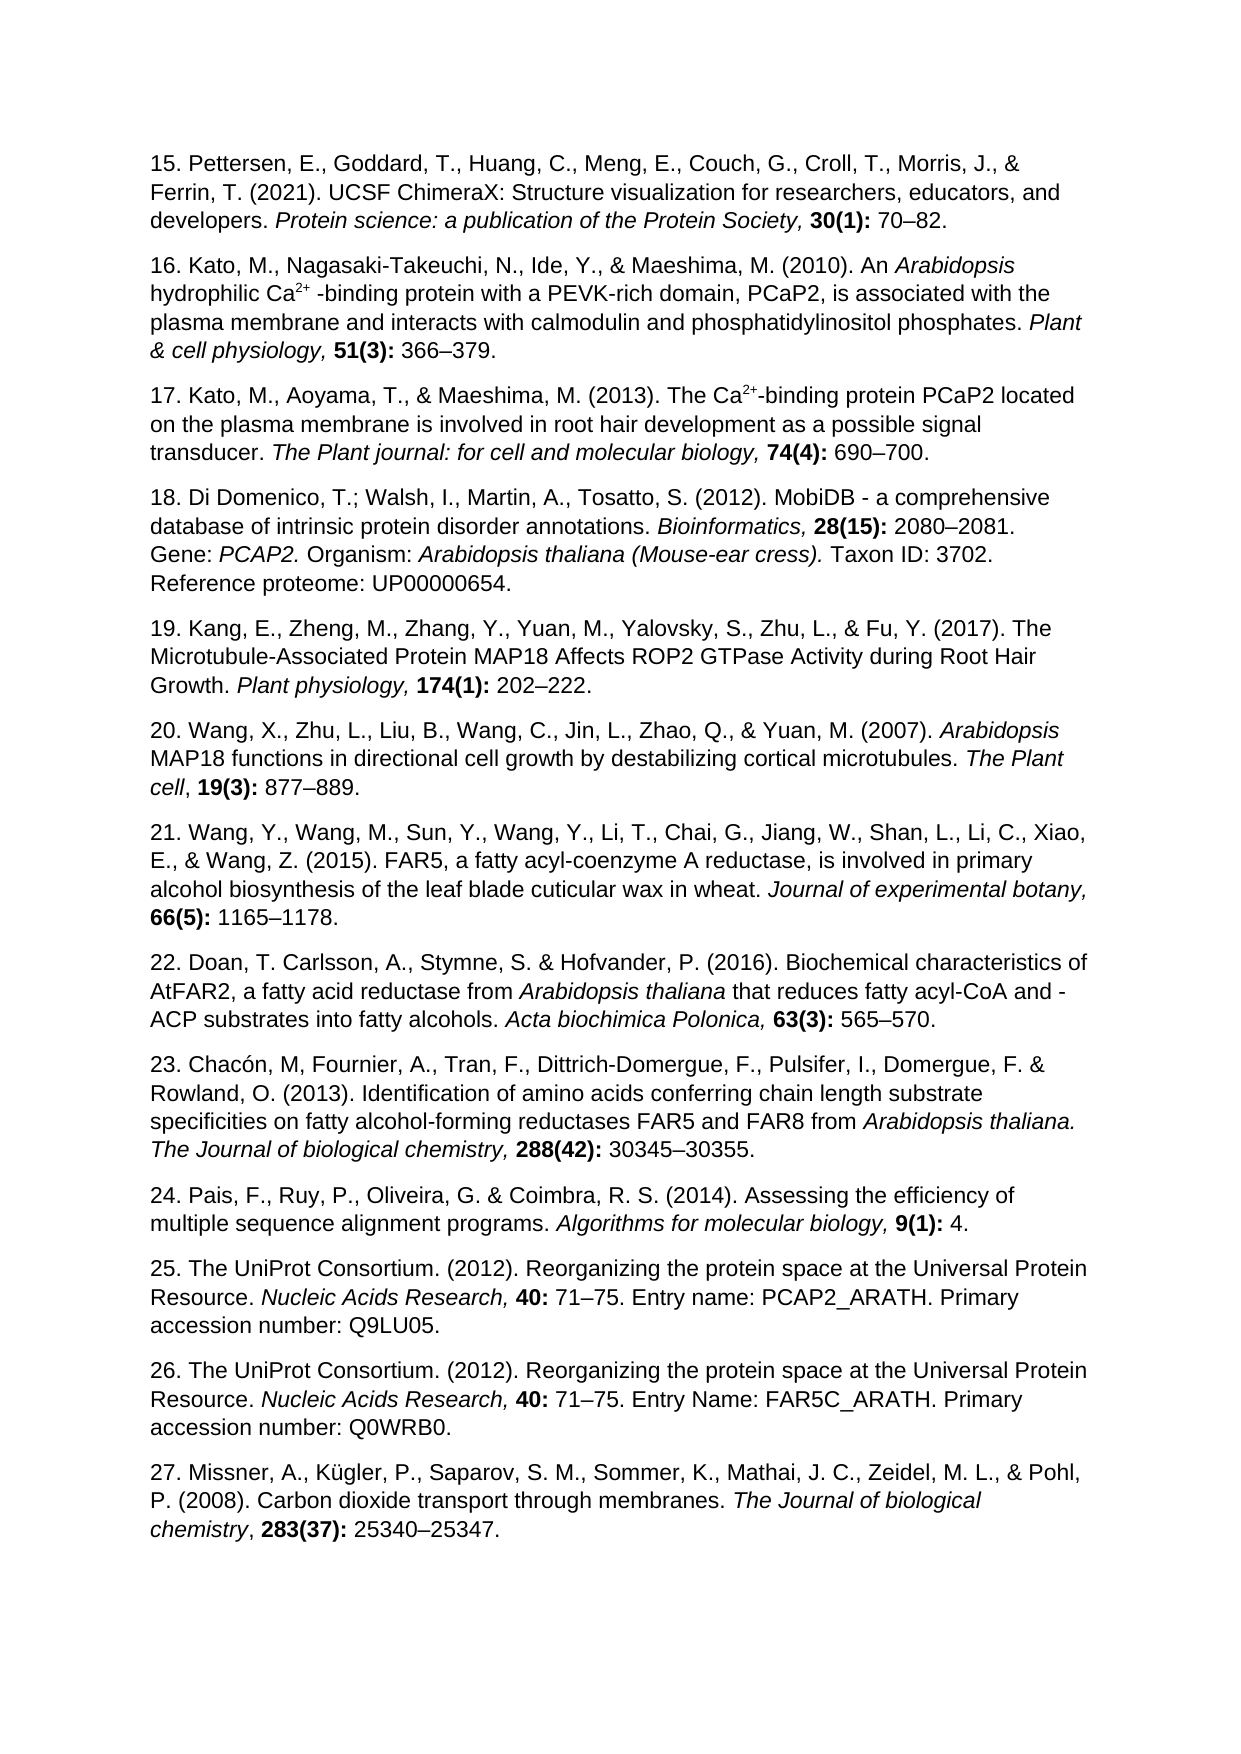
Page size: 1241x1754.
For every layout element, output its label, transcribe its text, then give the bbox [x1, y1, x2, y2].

text 19. Kang, E., Zheng, M., Zhang, Y., Yuan, M., Yalovsky, S., Zhu, L., & Fu, Y. (2017). The Microtubule-Associated Protein MAP18 Affects ROP2 GTPase Activity during Root Hair Growth. Plant physiology, 174(1): 202–222. [150, 615, 1090, 698]
text 27. Missner, A., Kügler, P., Saparov, S. M., Sommer, K., Mathai, J. C., Zeidel, M. L., & Pohl, P. (2008). Carbon dioxide transport through membranes. The Journal of biological chemistry, 283(37): 25340–25347. [150, 1459, 1090, 1542]
text 15. Pettersen, E., Goddard, T., Huang, C., Meng, E., Couch, G., Croll, T., Morris, J., & Ferrin, T. (2021). UCSF ChimeraX: Structure visualization for researchers, educators, and developers. Protein science: a publication of the Protein Society, 30(1): 70–82. [150, 150, 1090, 233]
text 16. Kato, M., Nagasaki-Takeuchi, N., Ide, Y., & Maeshima, M. (2010). An Arabidopsis hydrophilic Ca2+ -binding protein with a PEVK-rich domain, PCaP2, is associated with the plasma membrane and interacts with calmodulin and phosphatidylinositol phosphates. Plant & cell physiology, 51(3): 366–379. [150, 252, 1090, 364]
text 23. Chacón, M, Fournier, A., Tran, F., Dittrich-Domergue, F., Pulsifer, I., Domergue, F. & Rowland, O. (2013). Identification of amino acids conferring chain length substrate specificities on fatty alcohol-forming reductases FAR5 and FAR8 from Arabidopsis thaliana. The Journal of biological chemistry, 288(42): 30345–30355. [150, 1051, 1090, 1163]
text 20. Wang, X., Zhu, L., Liu, B., Wang, C., Jin, L., Zhao, Q., & Yuan, M. (2007). Arabidopsis MAP18 functions in directional cell growth by destabilizing cortical microtubules. The Plant cell, 19(3): 877–889. [150, 717, 1090, 800]
text 18. Di Domenico, T.; Walsh, I., Martin, A., Tosatto, S. (2012). MobiDB - a comprehensive database of intrinsic protein disorder annotations. Bioinformatics, 28(15): 2080–2081. Gene: PCAP2. Organism: Arabidopsis thaliana (Mouse-ear cress). Taxon ID: 3702. Reference proteome: UP00000654. [150, 484, 1090, 596]
text 25. The UniProt Consortium. (2012). Reorganizing the protein space at the Universal Protein Resource. Nucleic Acids Research, 40: 71–75. Entry name: PCAP2_ARATH. Primary accession number: Q9LU05. [150, 1255, 1090, 1338]
text 24. Pais, F., Ruy, P., Oliveira, G. & Coimbra, R. S. (2014). Assessing the efficiency of multiple sequence alignment programs. Algorithms for molecular biology, 9(1): 4. [150, 1182, 1090, 1236]
text 26. The UniProt Consortium. (2012). Reorganizing the protein space at the Universal Protein Resource. Nucleic Acids Research, 40: 71–75. Entry Name: FAR5C_ARATH. Primary accession number: Q0WRB0. [150, 1357, 1090, 1440]
text 21. Wang, Y., Wang, M., Sun, Y., Wang, Y., Li, T., Chai, G., Jiang, W., Shan, L., Li, C., Xiao, E., & Wang, Z. (2015). FAR5, a fatty acyl-coenzyme A reductase, is involved in primary alcohol biosynthesis of the leaf blade cuticular wax in wheat. Journal of experimental botany, 66(5): 1165–1178. [150, 819, 1090, 930]
text 17. Kato, M., Aoyama, T., & Maeshima, M. (2013). The Ca2+-binding protein PCaP2 located on the plasma membrane is involved in root hair development as a possible signal transducer. The Plant journal: for cell and molecular biology, 74(4): 690–700. [150, 382, 1090, 466]
text 22. Doan, T. Carlsson, A., Stymne, S. & Hofvander, P. (2016). Biochemical characteristics of AtFAR2, a fatty acid reductase from Arabidopsis thaliana that reduces fatty acyl-CoA and -ACP substrates into fatty alcohols. Acta biochimica Polonica, 63(3): 565–570. [150, 949, 1090, 1032]
